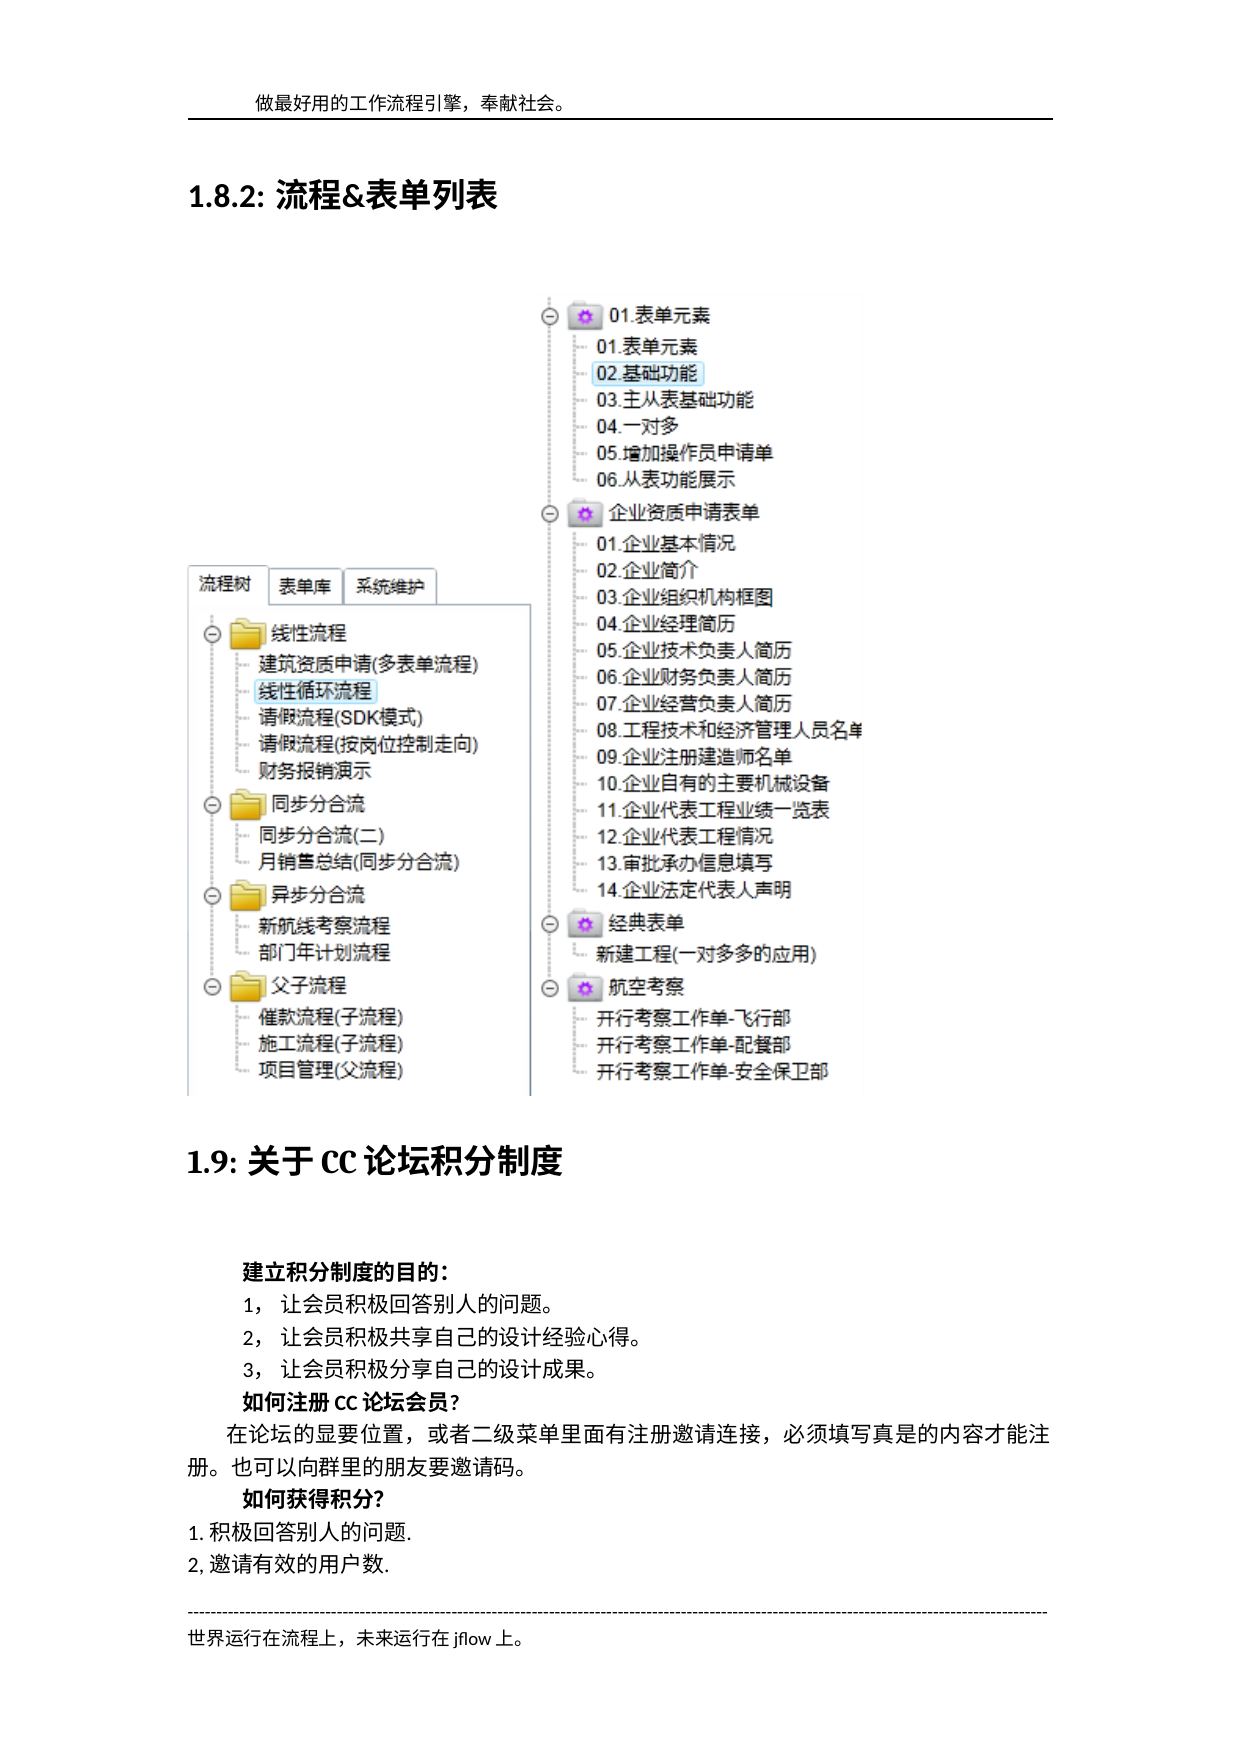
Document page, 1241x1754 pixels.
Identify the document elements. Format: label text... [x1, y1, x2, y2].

subtitle 流程&表单列表 [187, 160, 1053, 225]
text 1. 积极回答别人的问题. [187, 1514, 1053, 1547]
text 建立积分制度的目的： [187, 1254, 1053, 1287]
text 2, 邀请有效的用户数. [187, 1547, 1053, 1579]
text 如何获得积分？ [187, 1482, 1053, 1514]
list 让会员积极共享自己的设计经验心得。 [242, 1319, 1053, 1352]
list 让会员积极分享自己的设计成果。 [242, 1352, 1053, 1384]
text 如何注册CC论坛会员? [187, 1384, 1053, 1417]
list 让会员积极回答别人的问题。 [242, 1287, 1053, 1319]
subtitle 关于CC论坛积分制度 [187, 1127, 1053, 1192]
picture [537, 292, 865, 1096]
text 在论坛的显要位置，或者二级菜单里面有注册邀请连接，必须填写真是的内容才能注册。也可以向群里的朋友要邀请码。 [187, 1417, 1053, 1482]
picture [187, 565, 533, 1096]
